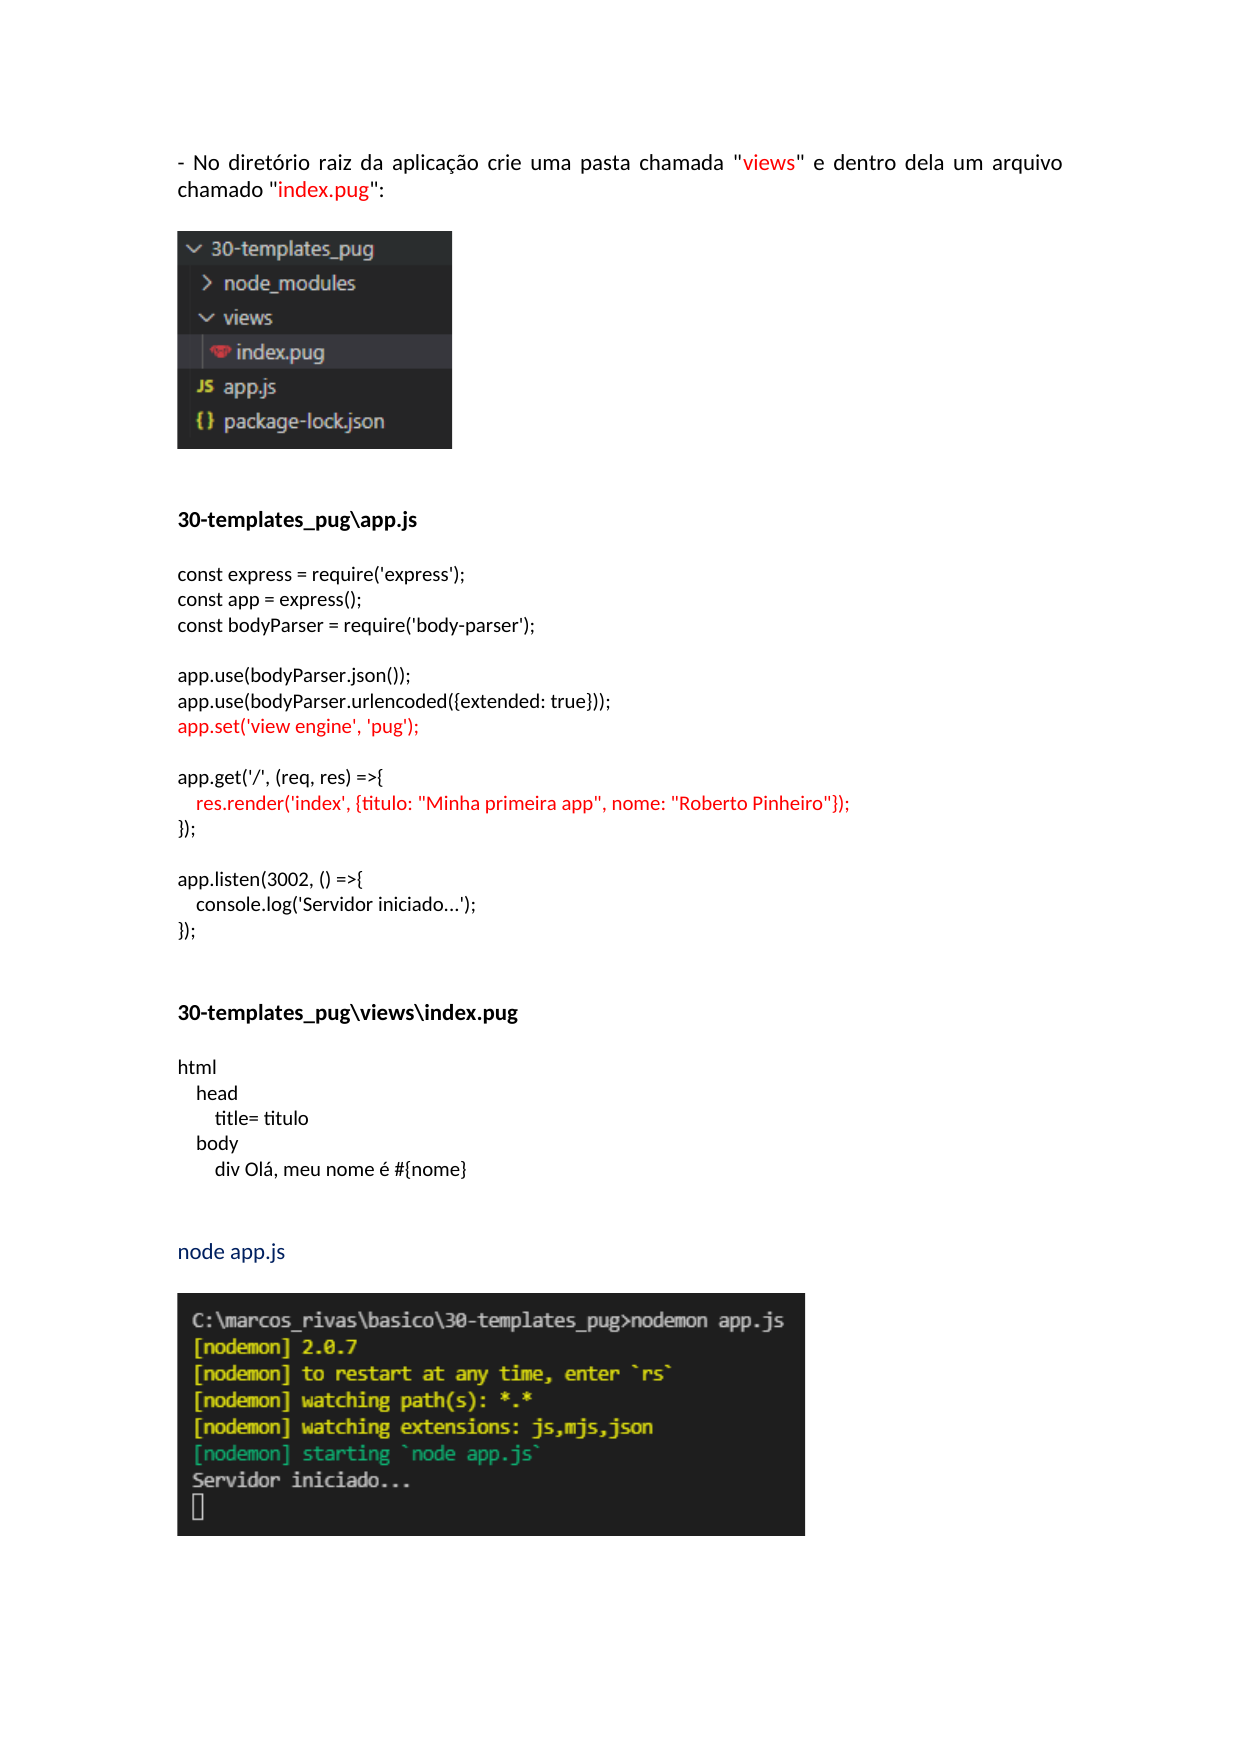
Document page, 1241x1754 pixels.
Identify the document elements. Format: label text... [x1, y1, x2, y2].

text 30-templates_pug\app.js [177, 505, 1063, 533]
text const bodyParser = require('body-parser'); [177, 612, 1063, 637]
text res.render('index', {titulo: "Minha primeira app", nome: "Roberto Pinheiro"}); [177, 790, 1063, 815]
picture [177, 231, 453, 449]
text app.set('view engine', 'pug'); [177, 713, 1063, 739]
text }); [177, 917, 1063, 942]
text - No diretório raiz da aplicação crie uma pasta chamada "views" e dentro dela um arquivo chamado "index.pug": [177, 148, 1063, 204]
text app.listen(3002, () =>{ [177, 866, 1063, 891]
text console.log('Servidor iniciado...'); [177, 891, 1063, 917]
text const app = express(); [177, 586, 1063, 612]
text 30-templates_pug\views\index.pug [177, 998, 1063, 1026]
picture [177, 1293, 806, 1536]
text div Olá, meu nome é #{nome} [177, 1156, 1063, 1181]
text app.use(bodyParser.json()); [177, 663, 1063, 688]
text title= titulo [177, 1105, 1063, 1131]
text app.get('/', (req, res) =>{ [177, 764, 1063, 790]
text html [177, 1054, 1063, 1080]
text const express = require('express'); [177, 561, 1063, 586]
text head [177, 1080, 1063, 1105]
text node app.js [177, 1237, 1063, 1265]
text }); [177, 815, 1063, 841]
text app.use(bodyParser.urlencoded({extended: true})); [177, 688, 1063, 713]
text body [177, 1131, 1063, 1156]
